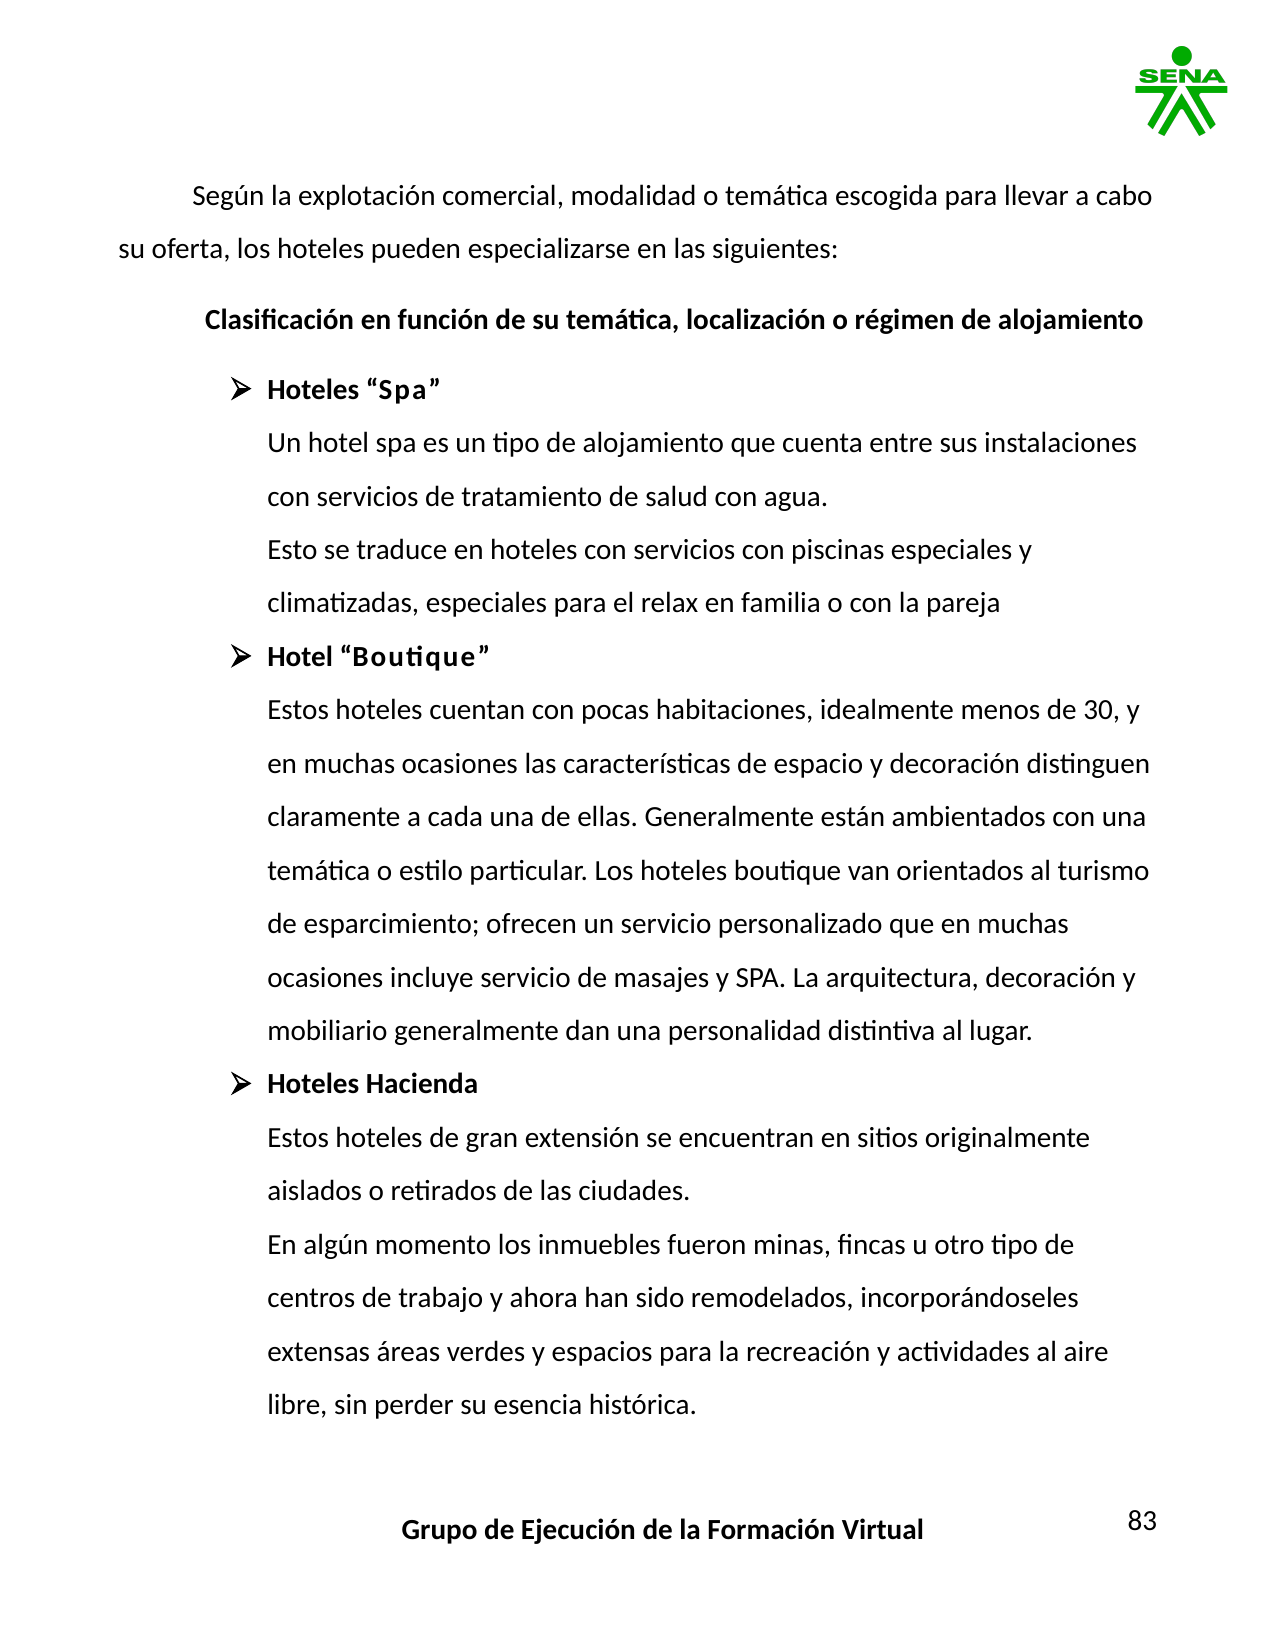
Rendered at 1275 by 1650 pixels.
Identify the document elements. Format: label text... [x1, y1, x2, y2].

list En algún momento los inmuebles fueron minas, fincas u otro tipo de centros de trabajo y ahora han sido remodelados, incorporándoseles extensas áreas verdes y espacios para la recreación y actividades al aire libre, sin perder su esencia histórica. [267, 1226, 1157, 1422]
list Estos hoteles cuentan con pocas habitaciones, idealmente menos de 30, y en muchas ocasiones las características de espacio y decoración distinguen claramente a cada una de ellas. Generalmente están ambientados con una temática o estilo particular. Los hoteles boutique van orientados al turismo de esparcimiento; ofrecen un servicio personalizado que en muchas ocasiones incluye servicio de masajes y SPA. La arquitectura, decoración y mobiliario generalmente dan una personalidad distintiva al lugar. [267, 691, 1157, 1048]
picture [1135, 46, 1228, 136]
list Hoteles Hacienda [229, 1066, 1157, 1101]
list Estos hoteles de gran extensión se encuentran en sitios originalmente aislados o retirados de las ciudades. [267, 1119, 1157, 1208]
text Según la explotación comercial, modalidad o temática escogida para llevar a cabo su oferta, los hoteles pueden especializarse en las siguientes: [118, 177, 1157, 266]
list Hoteles “Spa” [229, 371, 1157, 406]
text Clasificación en función de su temática, localización o régimen de alojamiento [118, 301, 1157, 336]
list Hotel “Boutique” [229, 638, 1157, 674]
list Esto se traduce en hoteles con servicios con piscinas especiales y climatizadas, especiales para el relax en familia o con la pareja [267, 531, 1157, 620]
list Un hotel spa es un tipo de alojamiento que cuenta entre sus instalaciones con servicios de tratamiento de salud con agua. [267, 424, 1157, 513]
